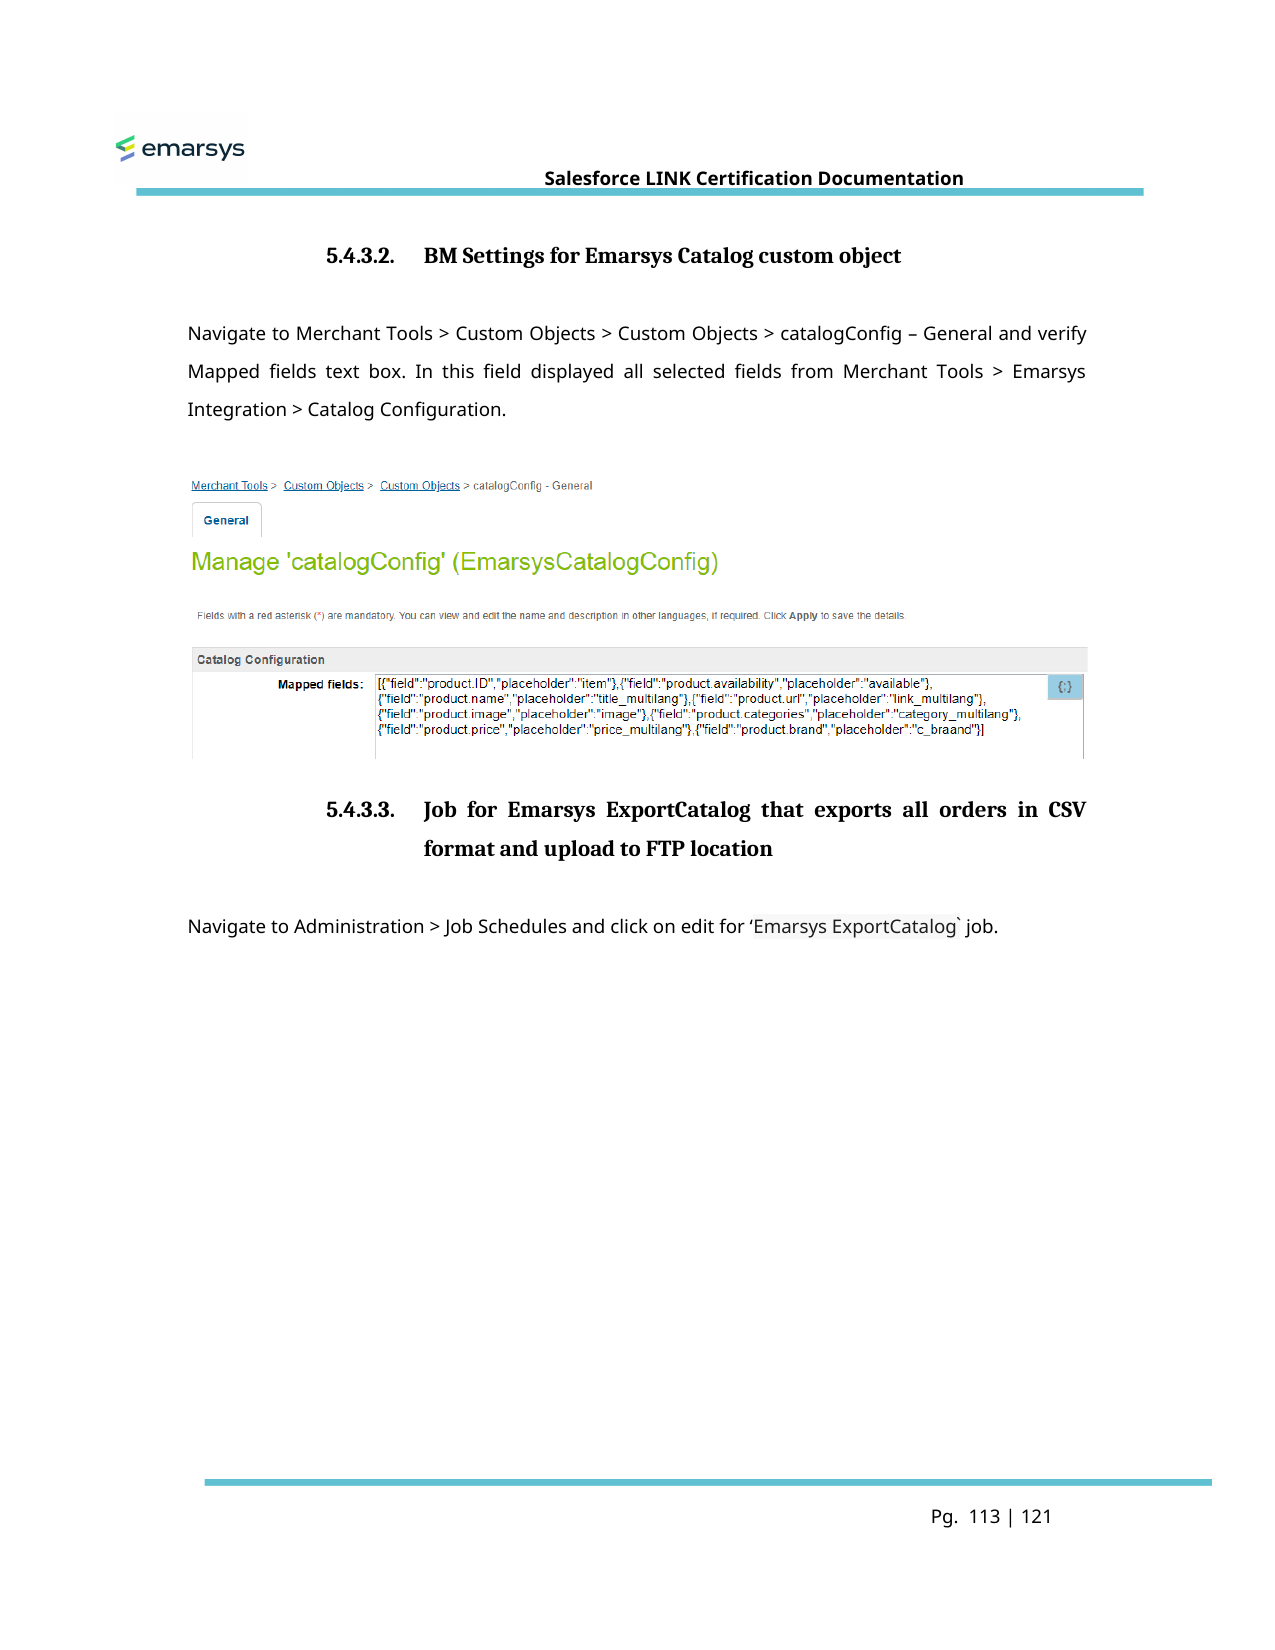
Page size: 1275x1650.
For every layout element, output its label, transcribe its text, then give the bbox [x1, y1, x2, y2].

text Navigate to Administration > Job Schedules and click on edit for ‘Emarsys ExportCatalog` job. [187, 913, 957, 939]
subtitle Job for Emarsys ExportCatalog that exports all orders in CSV format and upload to FTP location [326, 797, 1087, 863]
picture [136, 188, 1144, 196]
picture [113, 111, 247, 185]
subtitle BM Settings for Emarsys Catalog custom object [326, 243, 1087, 269]
picture [187, 472, 1088, 759]
text Navigate to Merchant Tools > Custom Objects > Custom Objects > catalogConfig – General and verify Mapped fields text box. In this field displayed all selected fields from Merchant Tools > Emarsys Integration > Catalog Configuration. [187, 320, 1087, 422]
picture [204, 1479, 1212, 1486]
